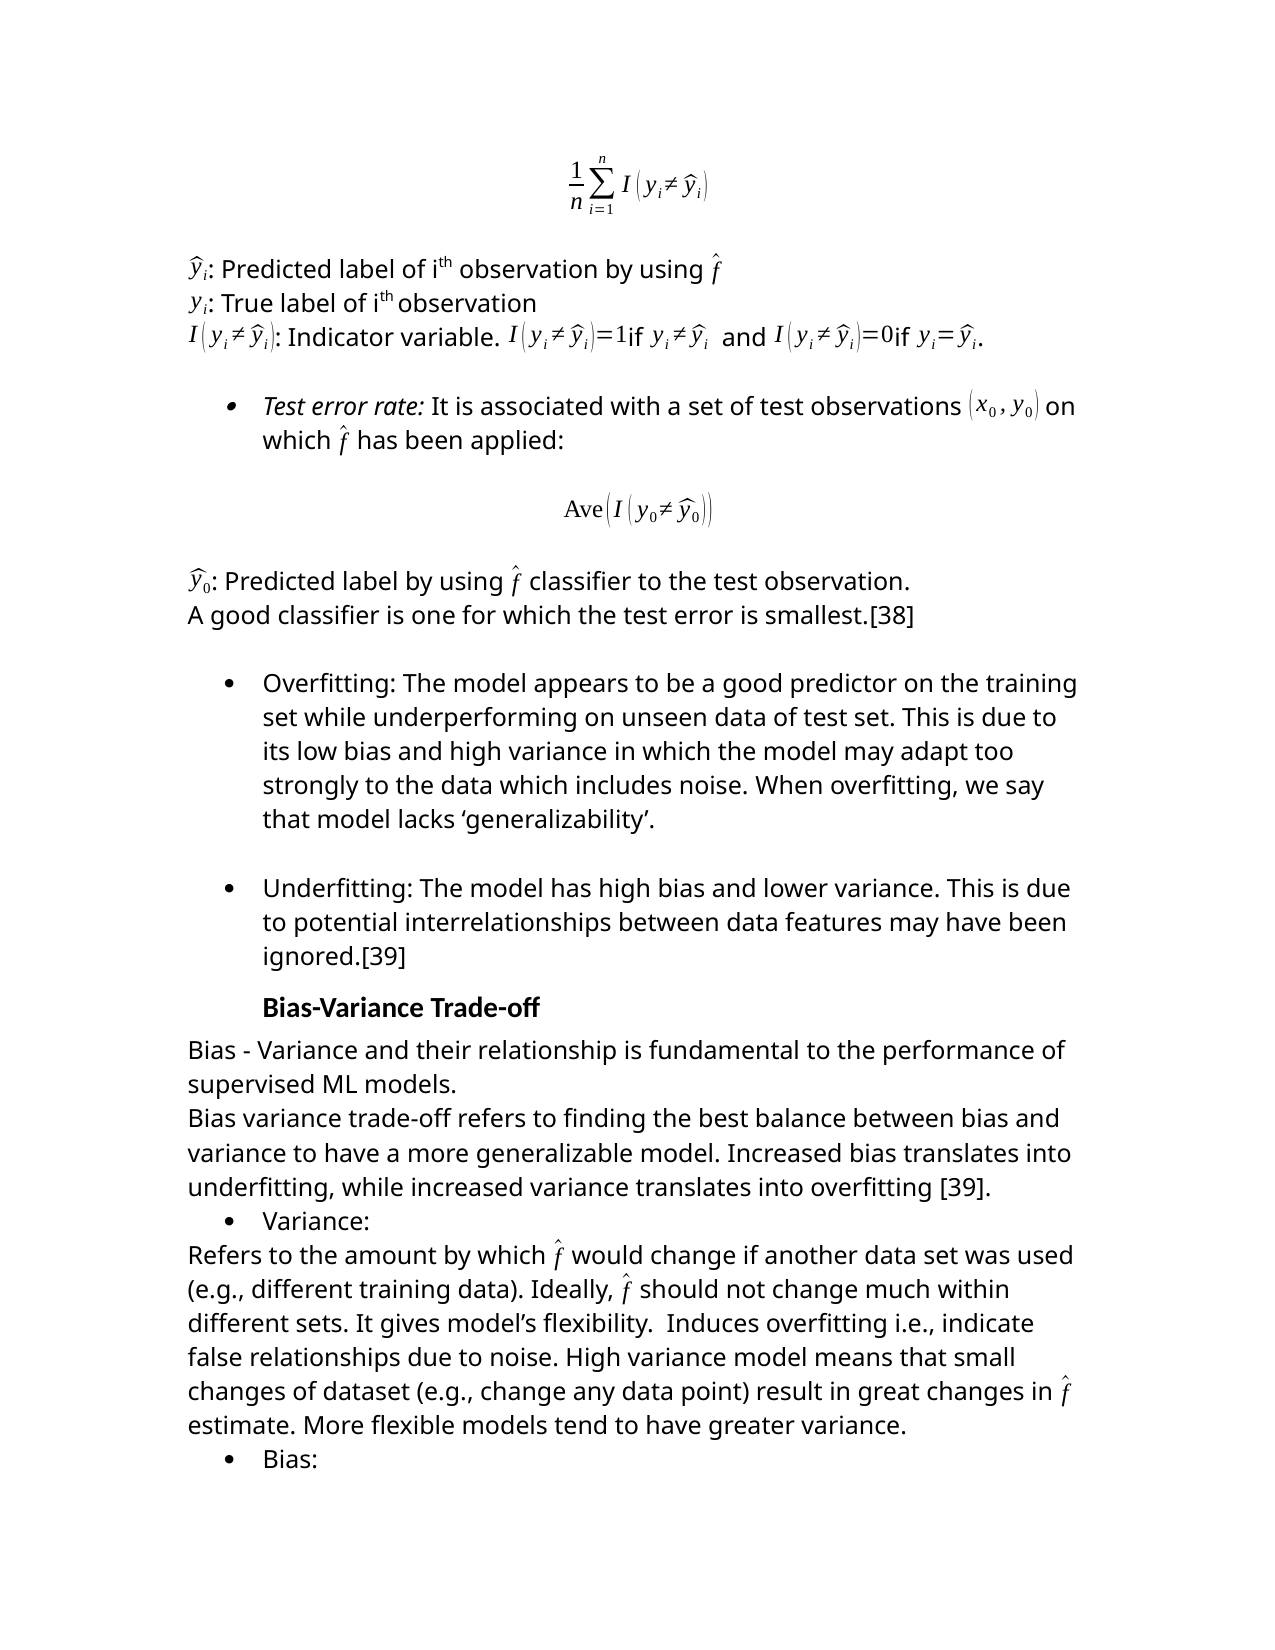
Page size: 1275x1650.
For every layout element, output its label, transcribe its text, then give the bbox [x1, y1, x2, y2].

subtitle Bias-Variance Trade-off [262, 989, 1087, 1025]
text : Predicted label by using classifier to the test observation. [187, 564, 1087, 598]
list Underfitting: The model has high bias and lower variance. This is due to potential interrelationships between data features may have been ignored. [225, 870, 1087, 972]
text : Predicted label of ith observation by using [187, 251, 1087, 285]
text Bias variance trade-off refers to finding the best balance between bias and variance to have a more generalizable model. Increased bias translates into underfitting, while increased variance translates into overfitting . [187, 1101, 1087, 1203]
list Variance: [225, 1203, 1087, 1237]
list Test error rate: It is associated with a set of test observations on which has been applied: [225, 388, 1087, 457]
text A good classifier is one for which the test error is smallest. [187, 598, 1087, 632]
text Bias - Variance and their relationship is fundamental to the performance of supervised ML models. [187, 1033, 1087, 1101]
list Bias: [225, 1442, 1087, 1476]
text Refers to the amount by which would change if another data set was used (e.g., different training data). Ideally, should not change much within different sets. It gives model’s flexibility. Induces overfitting i.e., indicate false relationships due to noise. High variance model means that small changes of dataset (e.g., change any data point) result in great changes in estimate. More flexible models tend to have greater variance. [187, 1237, 1087, 1442]
text : True label of ith observation [187, 285, 1087, 319]
list Overfitting: The model appears to be a good predictor on the training set while underperforming on unseen data of test set. This is due to its low bias and high variance in which the model may adapt too strongly to the data which includes noise. When overfitting, we say that model lacks ‘generalizability’. [225, 666, 1087, 836]
text : Indicator variable. if and if . [187, 319, 1087, 354]
